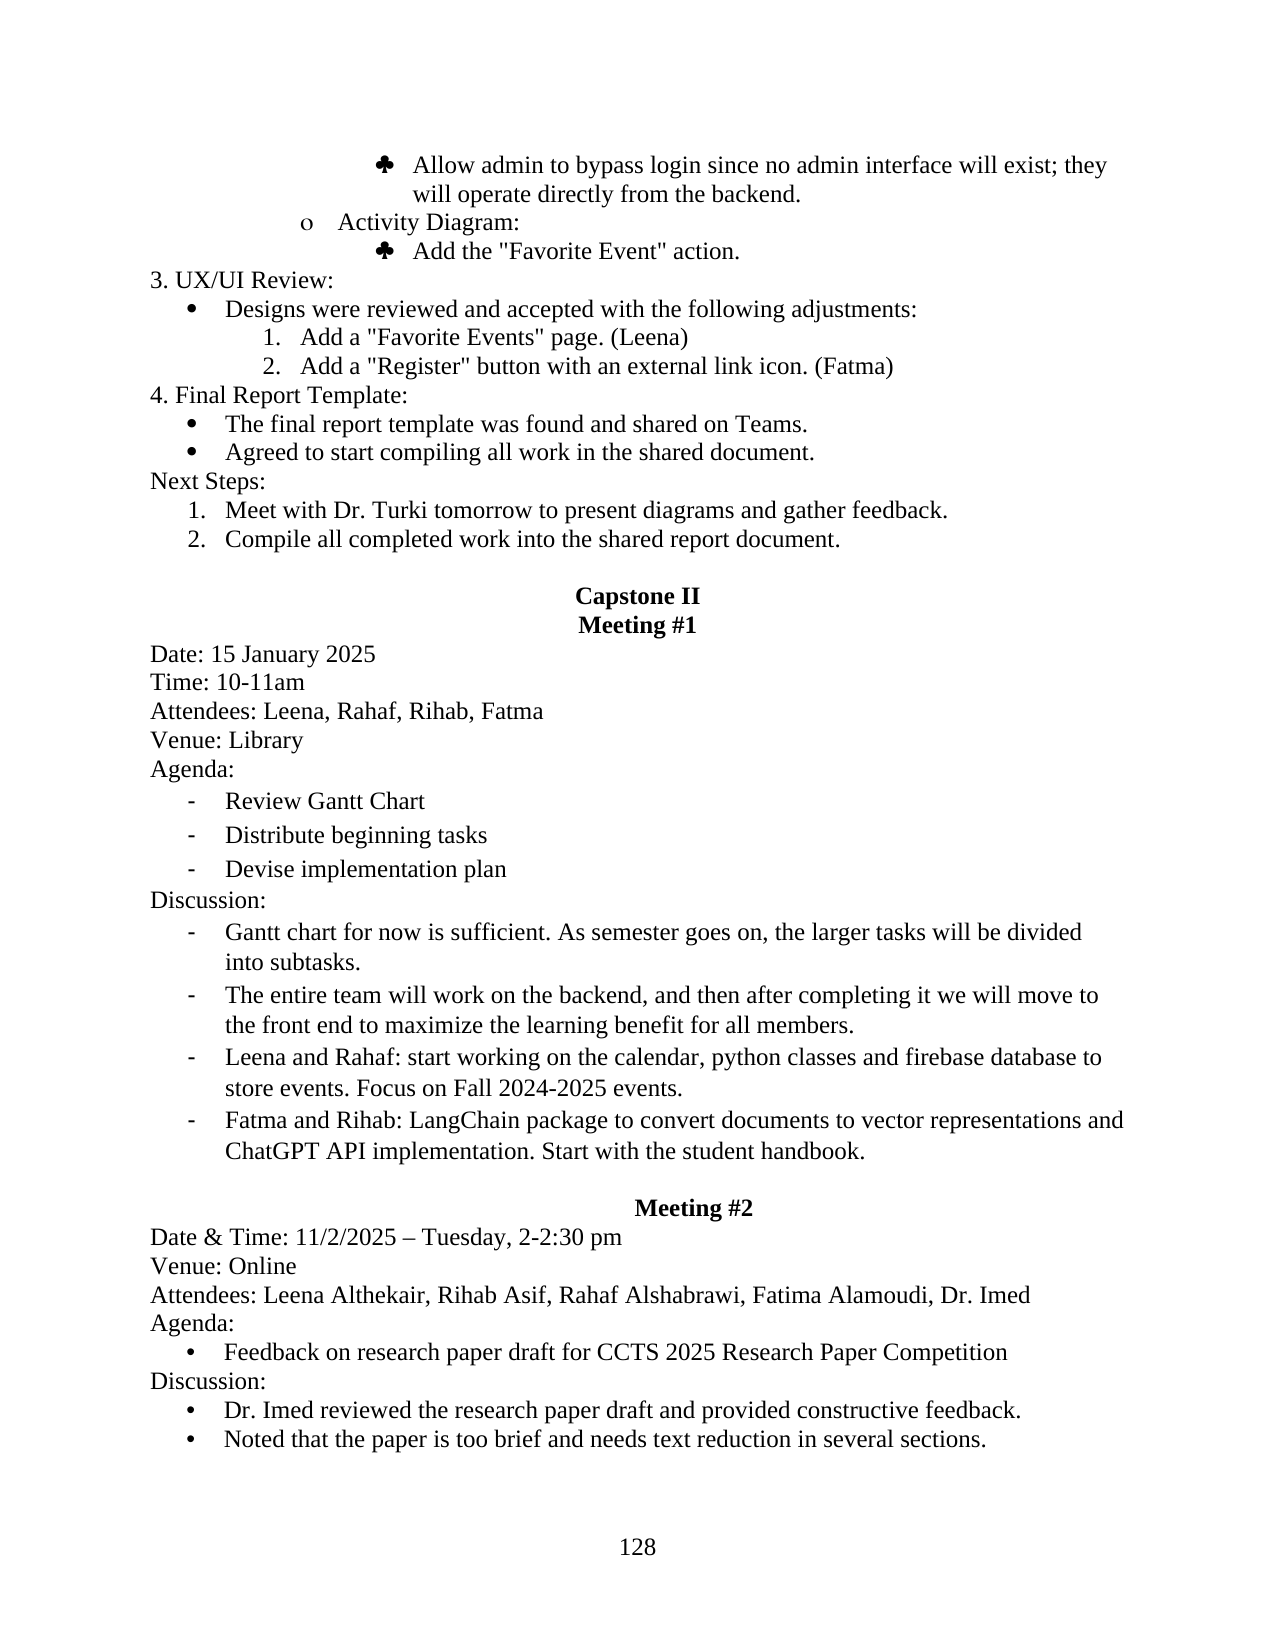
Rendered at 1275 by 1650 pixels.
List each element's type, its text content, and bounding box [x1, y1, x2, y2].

list Designs were reviewed and accepted with the following adjustments: [187, 294, 1125, 322]
list Leena and Rahaf: start working on the calendar, python classes and firebase database to store events. Focus on Fall 2024-2025 events. [187, 1039, 1125, 1102]
list Distribute beginning tasks [187, 817, 1125, 851]
list The entire team will work on the backend, and then after completing it we will move to the front end to maximize the learning benefit for all members. [187, 976, 1125, 1039]
text Agenda: [150, 754, 1125, 782]
list Meet with Dr. Turki tomorrow to present diagrams and gather feedback. [187, 495, 1125, 524]
list The final report template was found and shared on Teams. [187, 409, 1125, 437]
list Noted that the paper is too brief and needs text reduction in several sections. [186, 1424, 1125, 1452]
list Compile all completed work into the shared report document. [187, 524, 1125, 552]
list Allow admin to bypass login since no admin interface will exist; they will operate directly from the backend. [375, 150, 1125, 207]
list Fatma and Rihab: LangChain package to convert documents to vector representations and ChatGPT API implementation. Start with the student handbook. [187, 1102, 1125, 1165]
text Discussion: [150, 1366, 1125, 1395]
text Capstone II [150, 581, 1125, 610]
text Meeting #1 [150, 610, 1125, 639]
text Date: 15 January 2025 Time: 10-11am Attendees: Leena, Rahaf, Rihab, Fatma Venue: Library [150, 639, 1125, 754]
text 4. Final Report Template: [150, 380, 1125, 409]
list Feedback on research paper draft for CCTS 2025 Research Paper Competition [186, 1337, 1125, 1366]
list Add the "Favorite Event" action. [375, 236, 1125, 265]
text Next Steps: [150, 466, 1125, 495]
text Agenda: [150, 1308, 1125, 1337]
list Add a "Register" button with an external link icon. (Fatma) [262, 351, 1125, 380]
list Gantt chart for now is sufficient. As semester goes on, the larger tasks will be divided into subtasks. [187, 913, 1125, 976]
list Review Gantt Chart [187, 782, 1125, 817]
text Discussion: [150, 885, 1125, 913]
text Date & Time: 11/2/2025 – Tuesday, 2-2:30 pm [150, 1222, 1125, 1251]
list Add a "Favorite Events" page. (Leena) [262, 322, 1125, 351]
list Activity Diagram: [300, 207, 1125, 236]
list Agreed to start compiling all work in the shared document. [187, 437, 1125, 466]
list Devise implementation plan [187, 851, 1125, 885]
text Venue: Online [150, 1251, 1125, 1280]
text Attendees: Leena Althekair, Rihab Asif, Rahaf Alshabrawi, Fatima Alamoudi, Dr. Imed [150, 1280, 1125, 1308]
text 3. UX/UI Review: [150, 265, 1125, 294]
list Dr. Imed reviewed the research paper draft and provided constructive feedback. [186, 1395, 1125, 1424]
text Meeting #2 [187, 1193, 1125, 1222]
